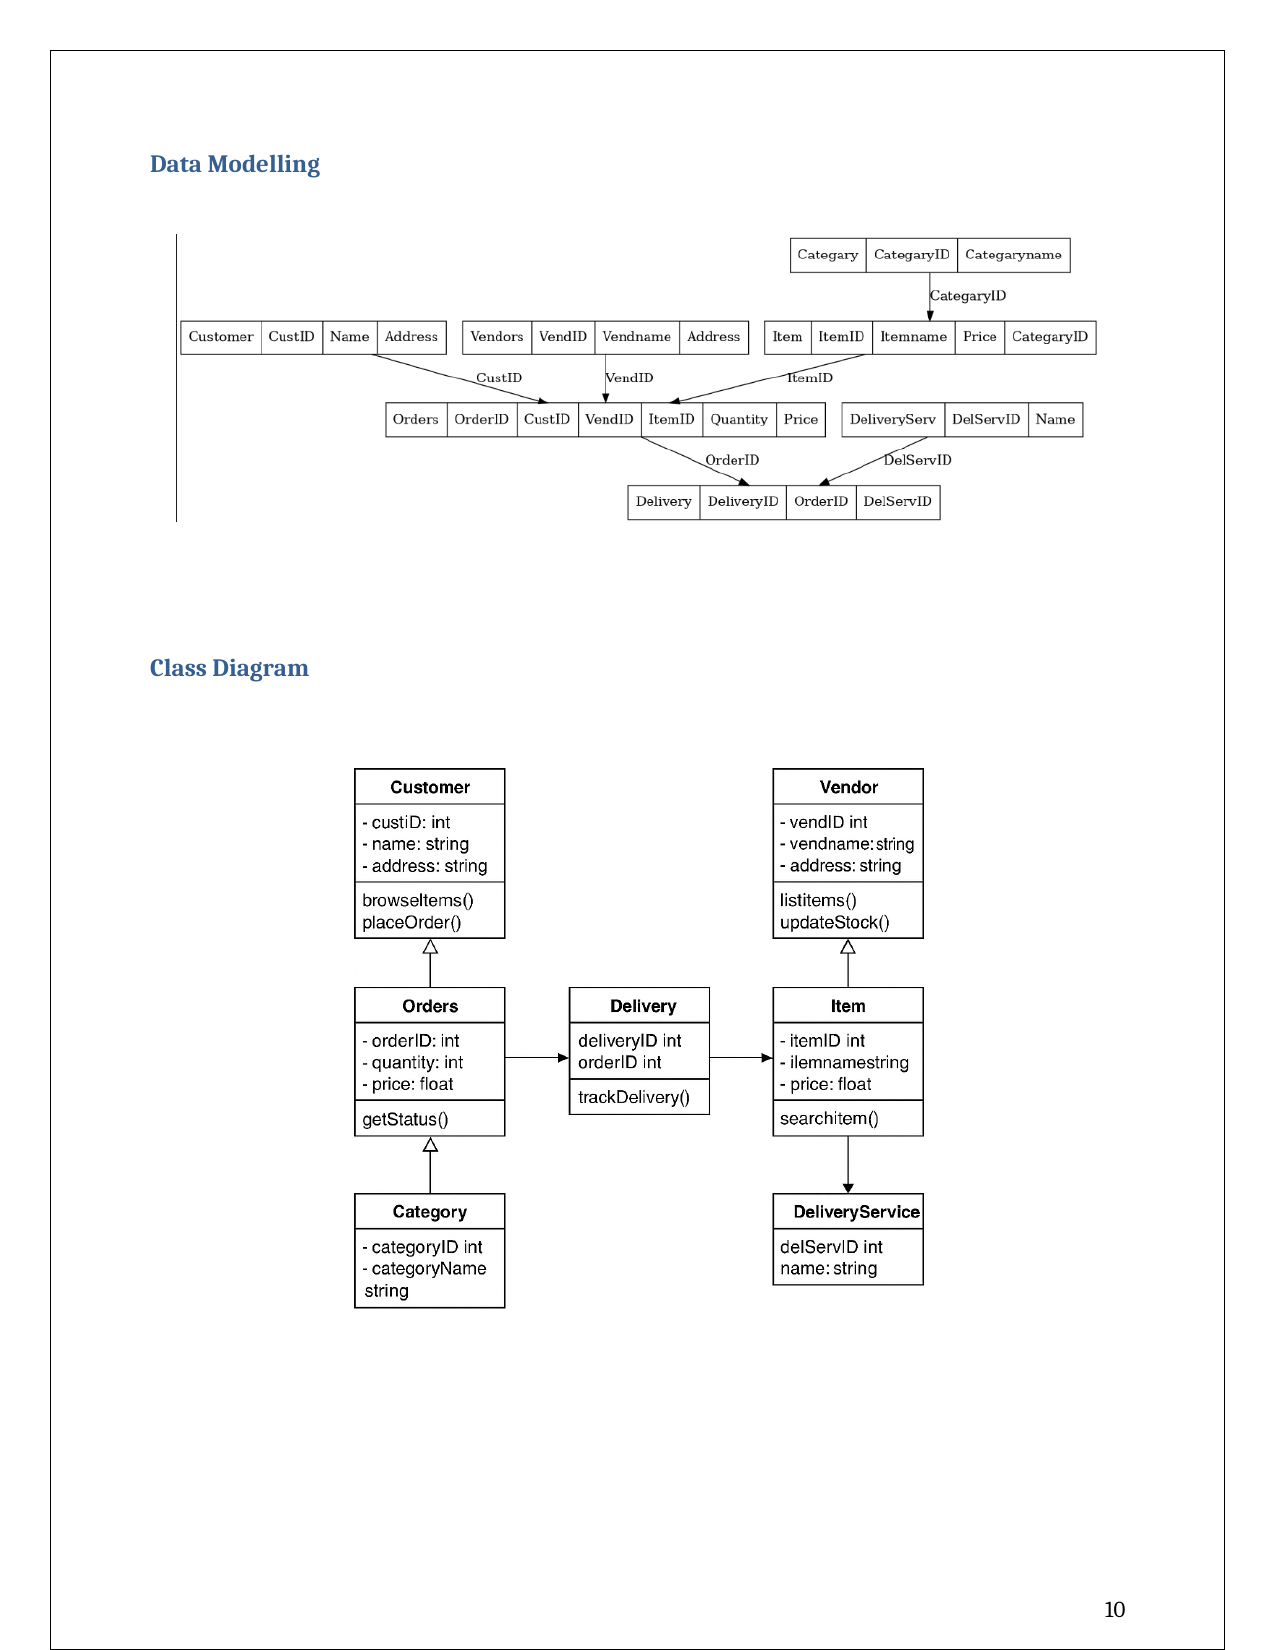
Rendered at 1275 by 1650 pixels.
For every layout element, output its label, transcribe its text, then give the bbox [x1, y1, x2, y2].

subtitle Class Diagram [150, 654, 1125, 683]
picture [321, 738, 954, 1370]
subtitle Data Modelling [150, 150, 1125, 179]
picture [176, 234, 1099, 522]
